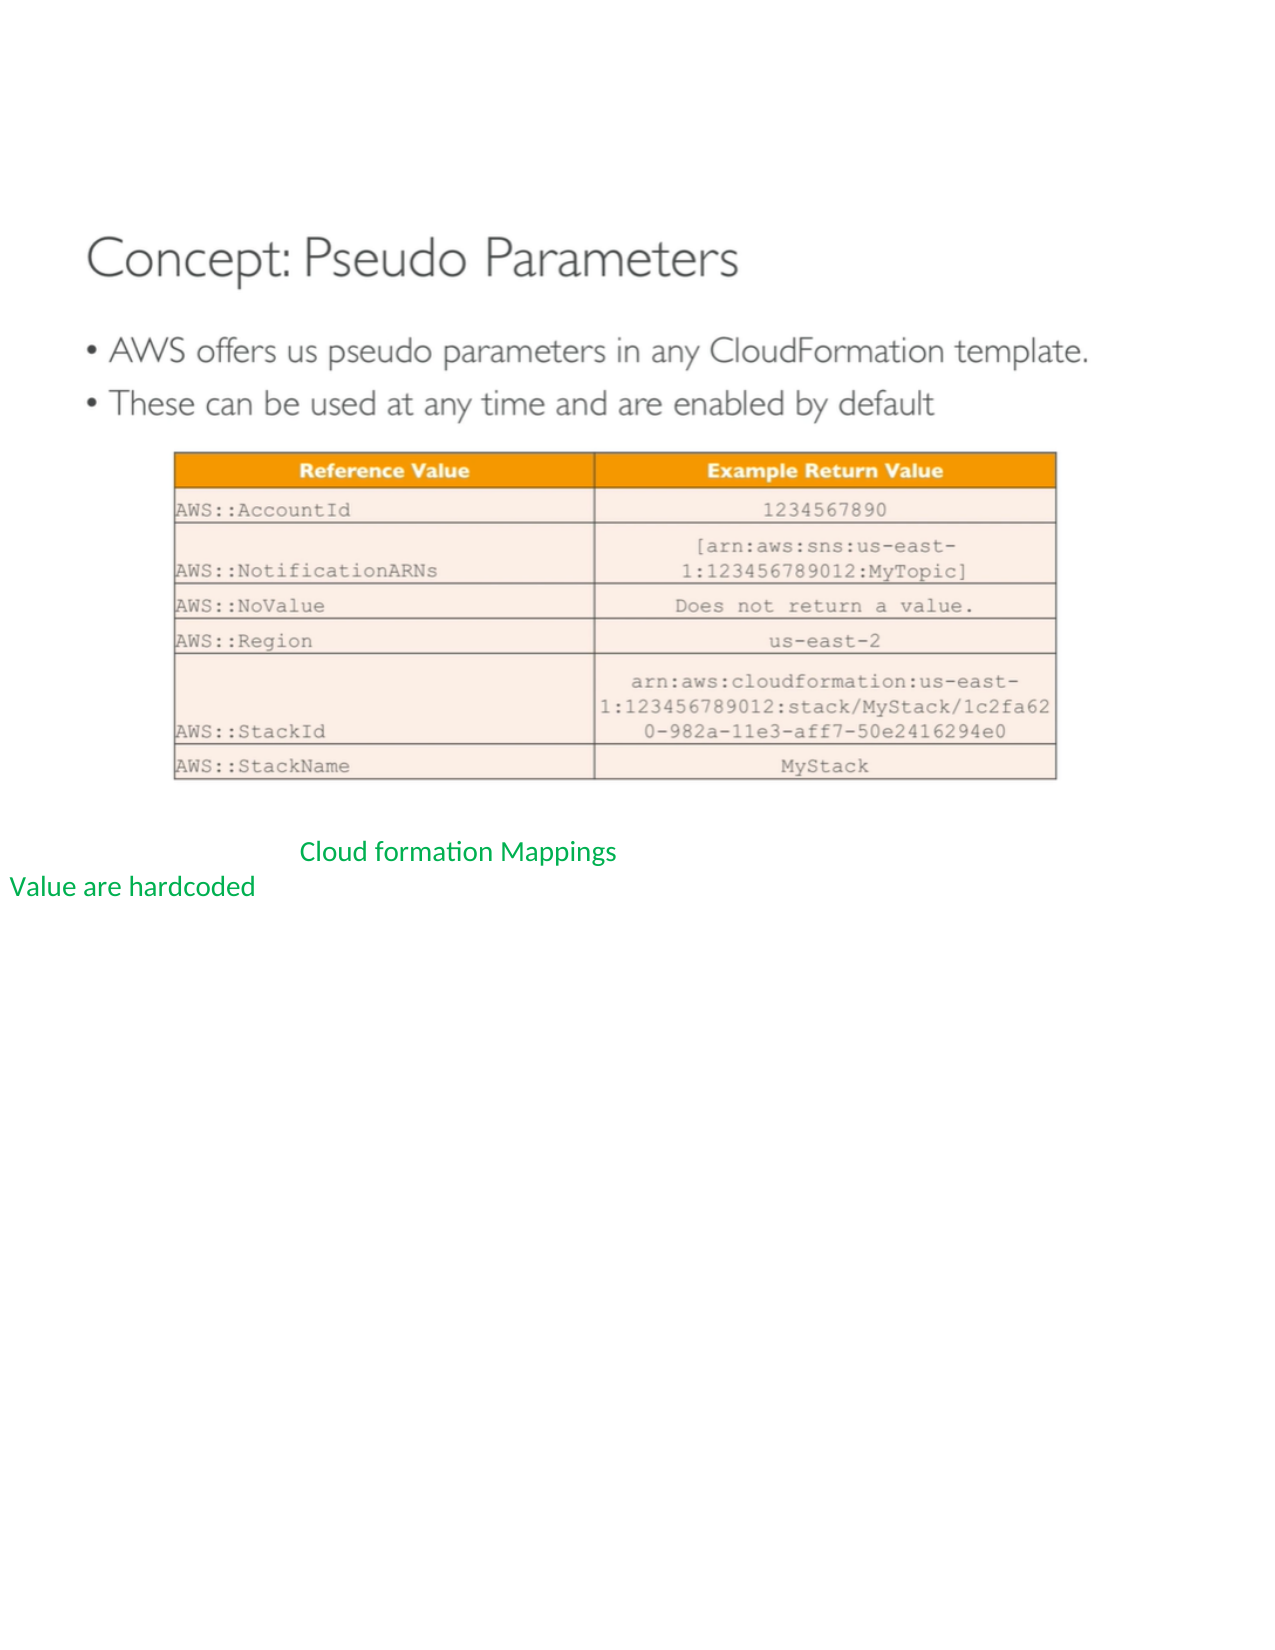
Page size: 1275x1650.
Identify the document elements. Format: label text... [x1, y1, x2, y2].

picture [9, 185, 1135, 797]
text Cloud formation Mappings [9, 833, 1125, 868]
text Value are hardcoded [9, 868, 1125, 904]
